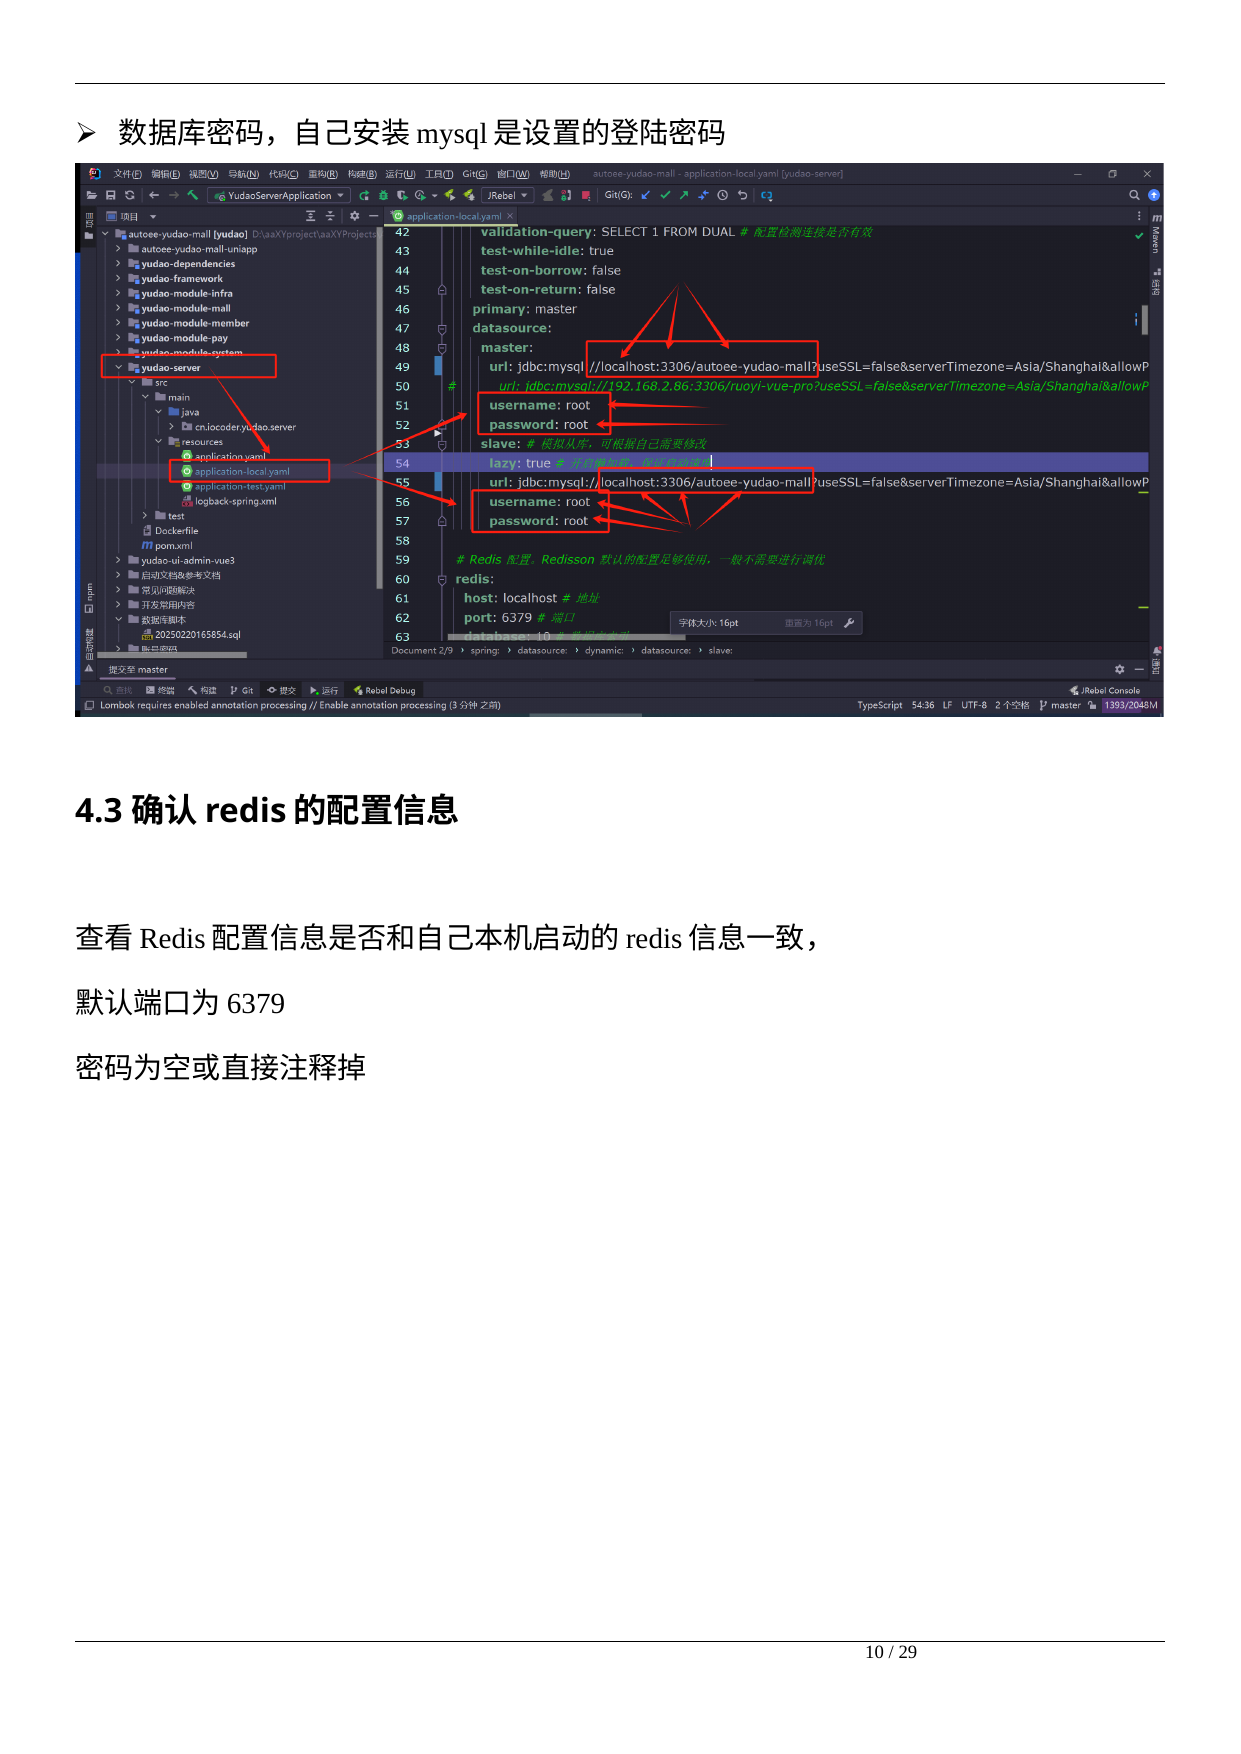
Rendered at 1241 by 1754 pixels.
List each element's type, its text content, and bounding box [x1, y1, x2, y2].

text 默认端口为6379 [75, 968, 1165, 1033]
text 查看Redis配置信息是否和自己本机启动的redis信息一致， [75, 903, 1165, 968]
picture [75, 163, 1164, 717]
list 数据库密码，自己安装mysql是设置的登陆密码 [75, 99, 1165, 164]
text 密码为空或直接注释掉 [75, 1033, 1165, 1098]
subtitle 确认redis的配置信息 [75, 776, 1165, 841]
